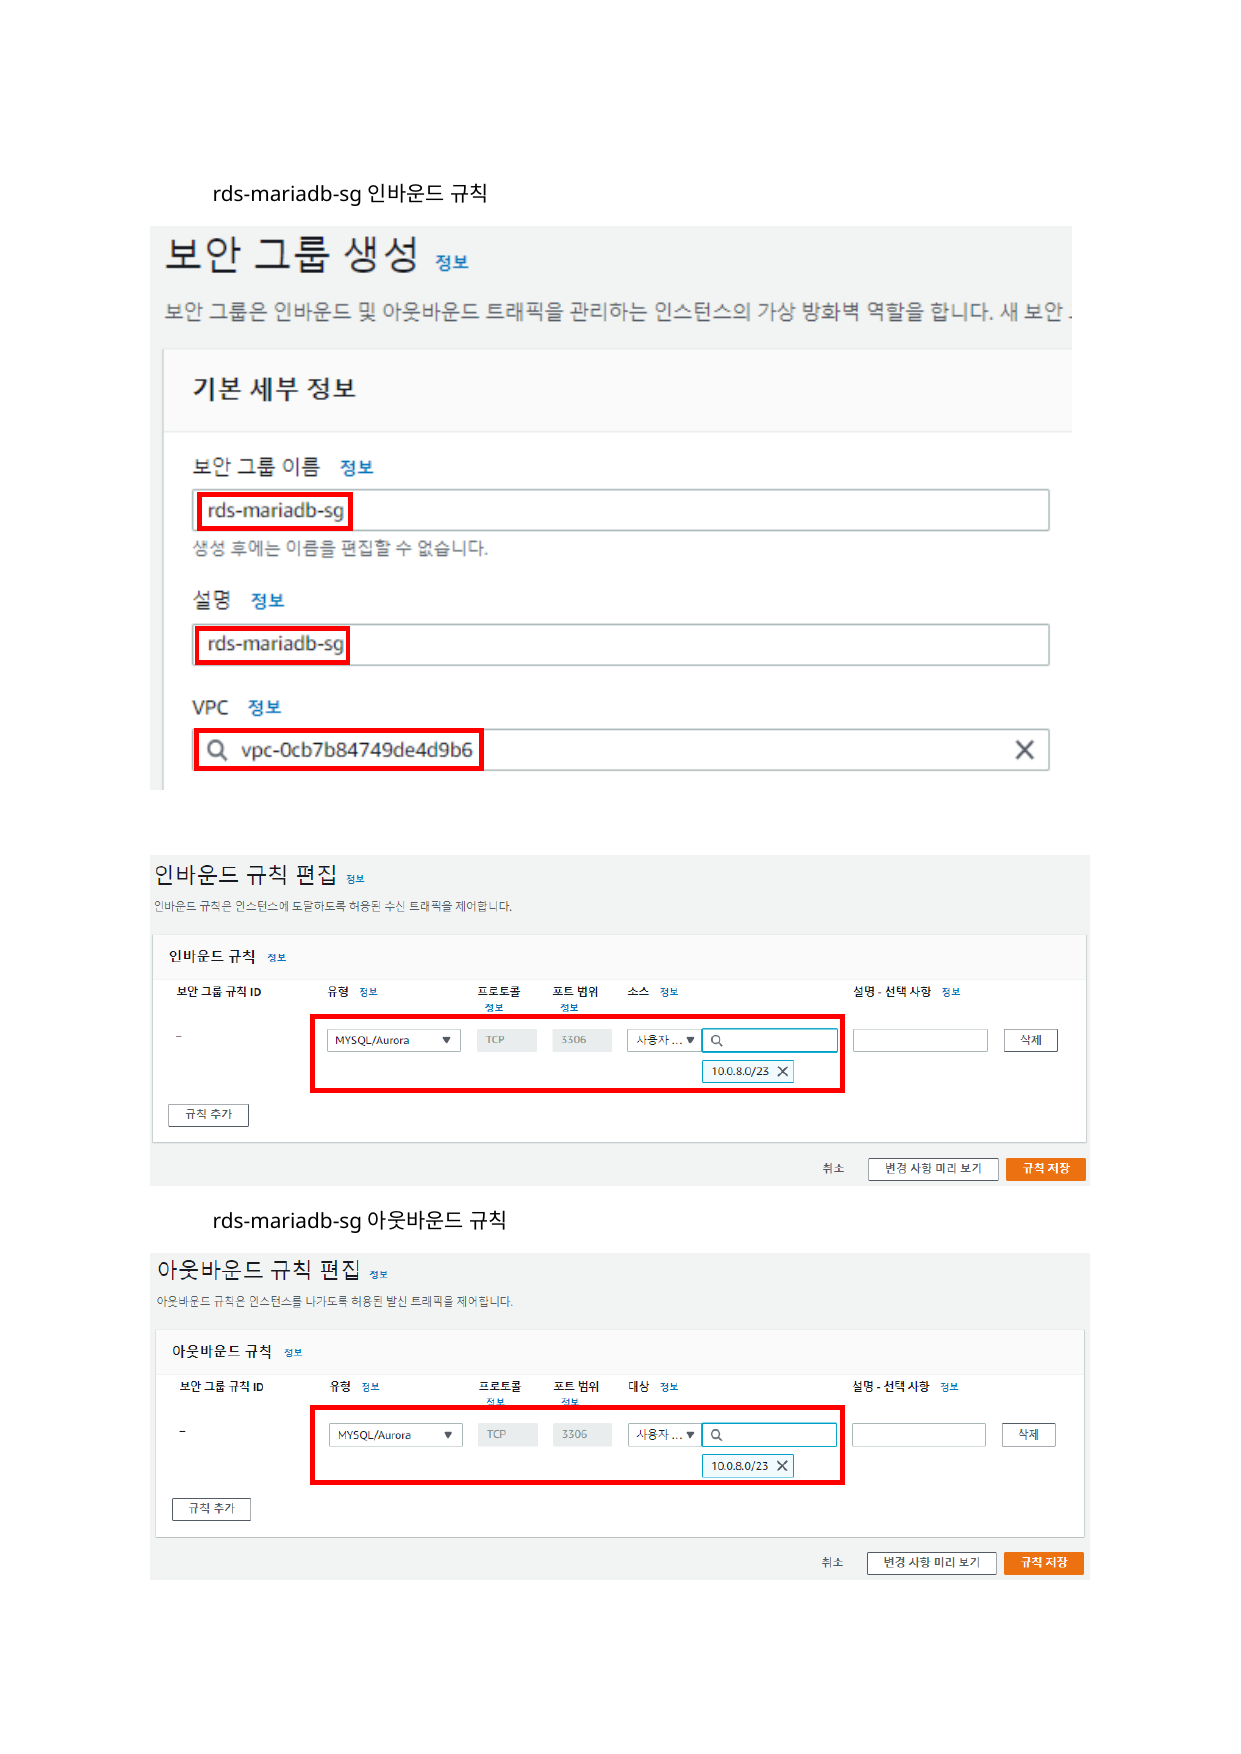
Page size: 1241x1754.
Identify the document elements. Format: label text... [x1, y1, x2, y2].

subtitle rds-mariadb-sg 인바운드 규칙 [212, 177, 1090, 207]
picture [150, 855, 1091, 1186]
picture [150, 1253, 1091, 1580]
subtitle rds-mariadb-sg 아웃바운드 규칙 [212, 1204, 1090, 1235]
picture [150, 226, 1072, 790]
